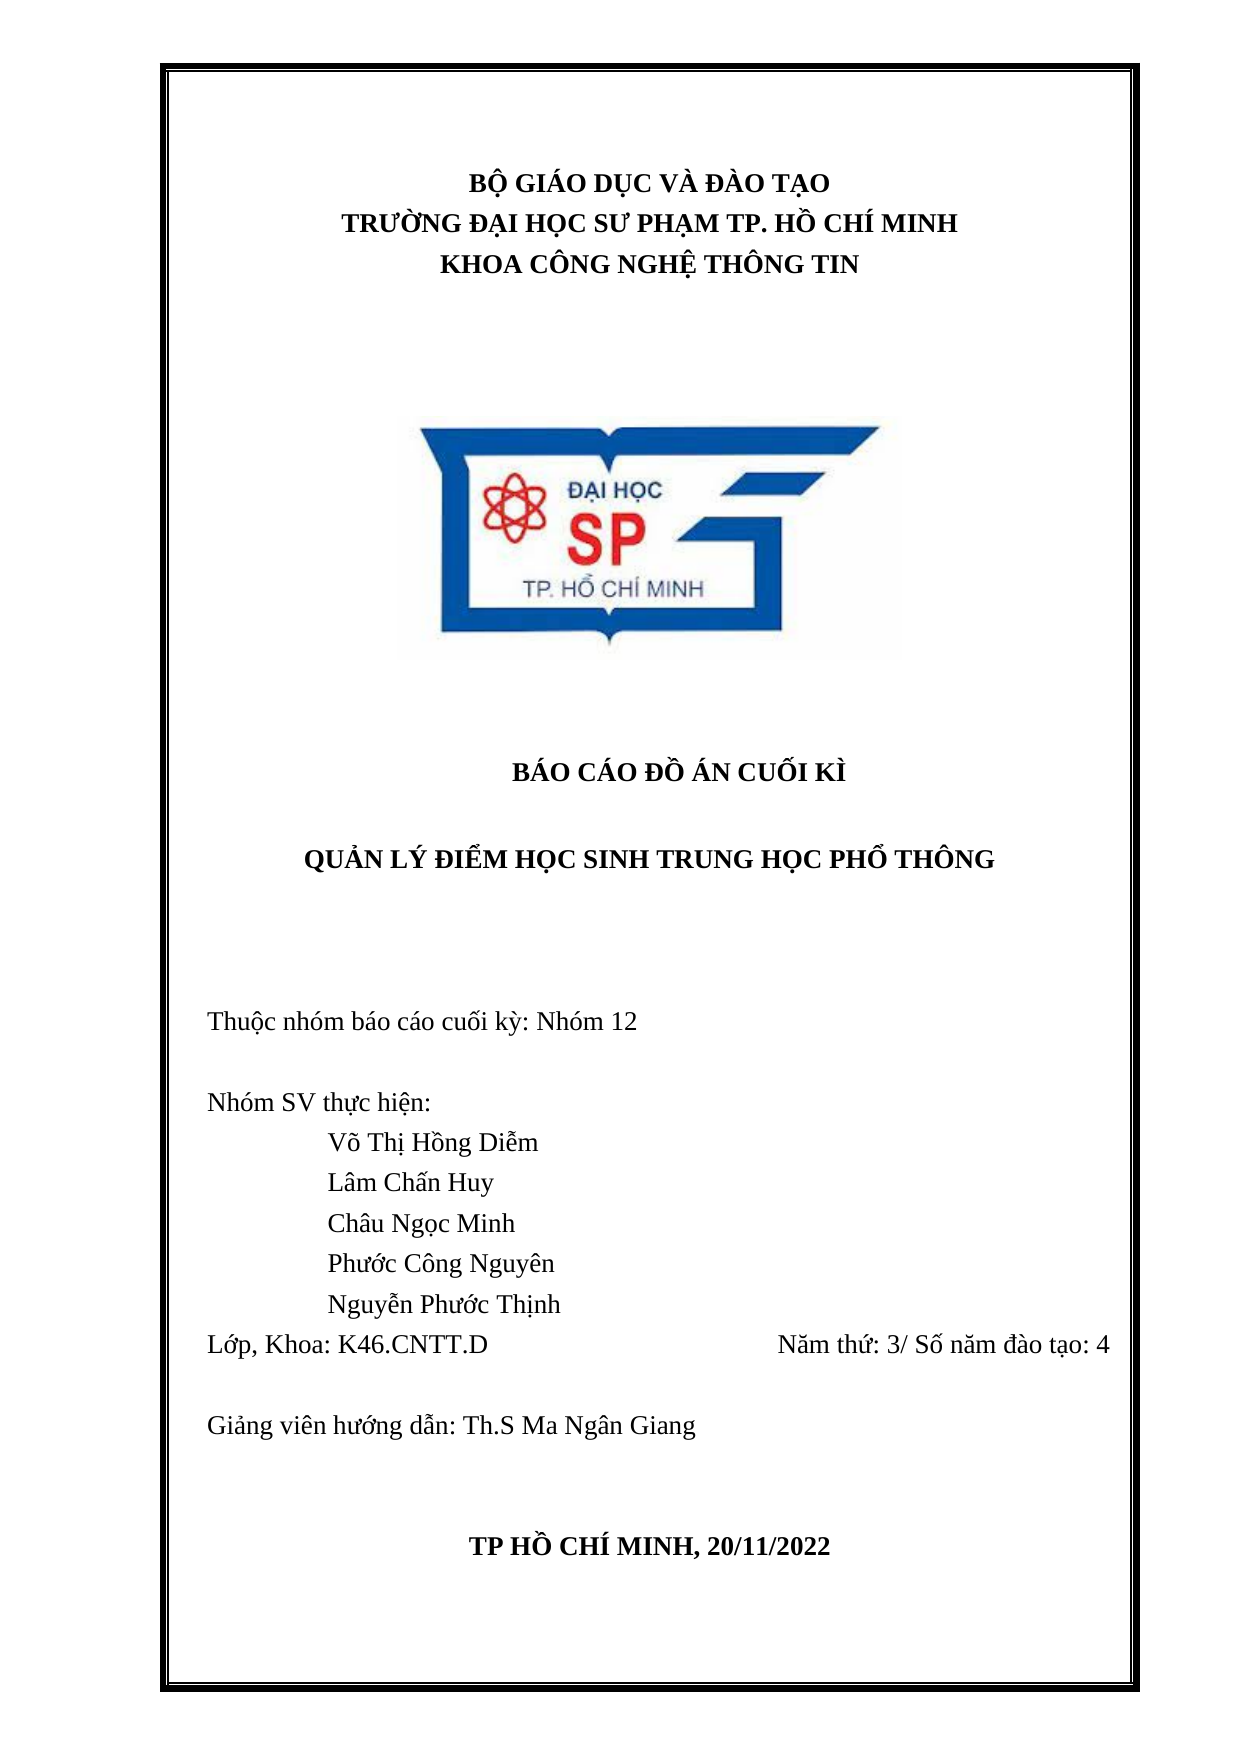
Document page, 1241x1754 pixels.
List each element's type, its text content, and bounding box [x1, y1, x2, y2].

text Lớp, Khoa: K46.CNTT.D Năm thứ: 3/ Số năm đào tạo: 4 [177, 1328, 1122, 1359]
text QUẢN LÝ ĐIỂM HỌC SINH TRUNG HỌC PHỔ THÔNG [177, 843, 1122, 874]
text Nhóm SV thực hiện: [177, 1086, 1122, 1117]
text Võ Thị Hồng Diễm [177, 1126, 1122, 1157]
text Phước Công Nguyên [177, 1247, 1122, 1278]
picture [397, 416, 902, 660]
text Giảng viên hướng dẫn: Th.S Ma Ngân Giang [177, 1409, 1122, 1440]
text TP HỒ CHÍ MINH, 20/11/2022 [177, 1530, 1122, 1561]
text Châu Ngọc Minh [177, 1207, 1122, 1238]
text TRƯỜNG ĐẠI HỌC SƯ PHẠM TP. HỒ CHÍ MINH [177, 208, 1122, 239]
text Thuộc nhóm báo cáo cuối kỳ: Nhóm 12 [177, 1005, 1122, 1036]
text Lâm Chấn Huy [177, 1167, 1122, 1198]
text Nguyễn Phước Thịnh [177, 1288, 1122, 1319]
text KHOA CÔNG NGHỆ THÔNG TIN [177, 248, 1122, 279]
text BỘ GIÁO DỤC VÀ ĐÀO TẠO [177, 167, 1122, 198]
text BÁO CÁO ĐỒ ÁN CUỐI KÌ [177, 756, 1122, 787]
